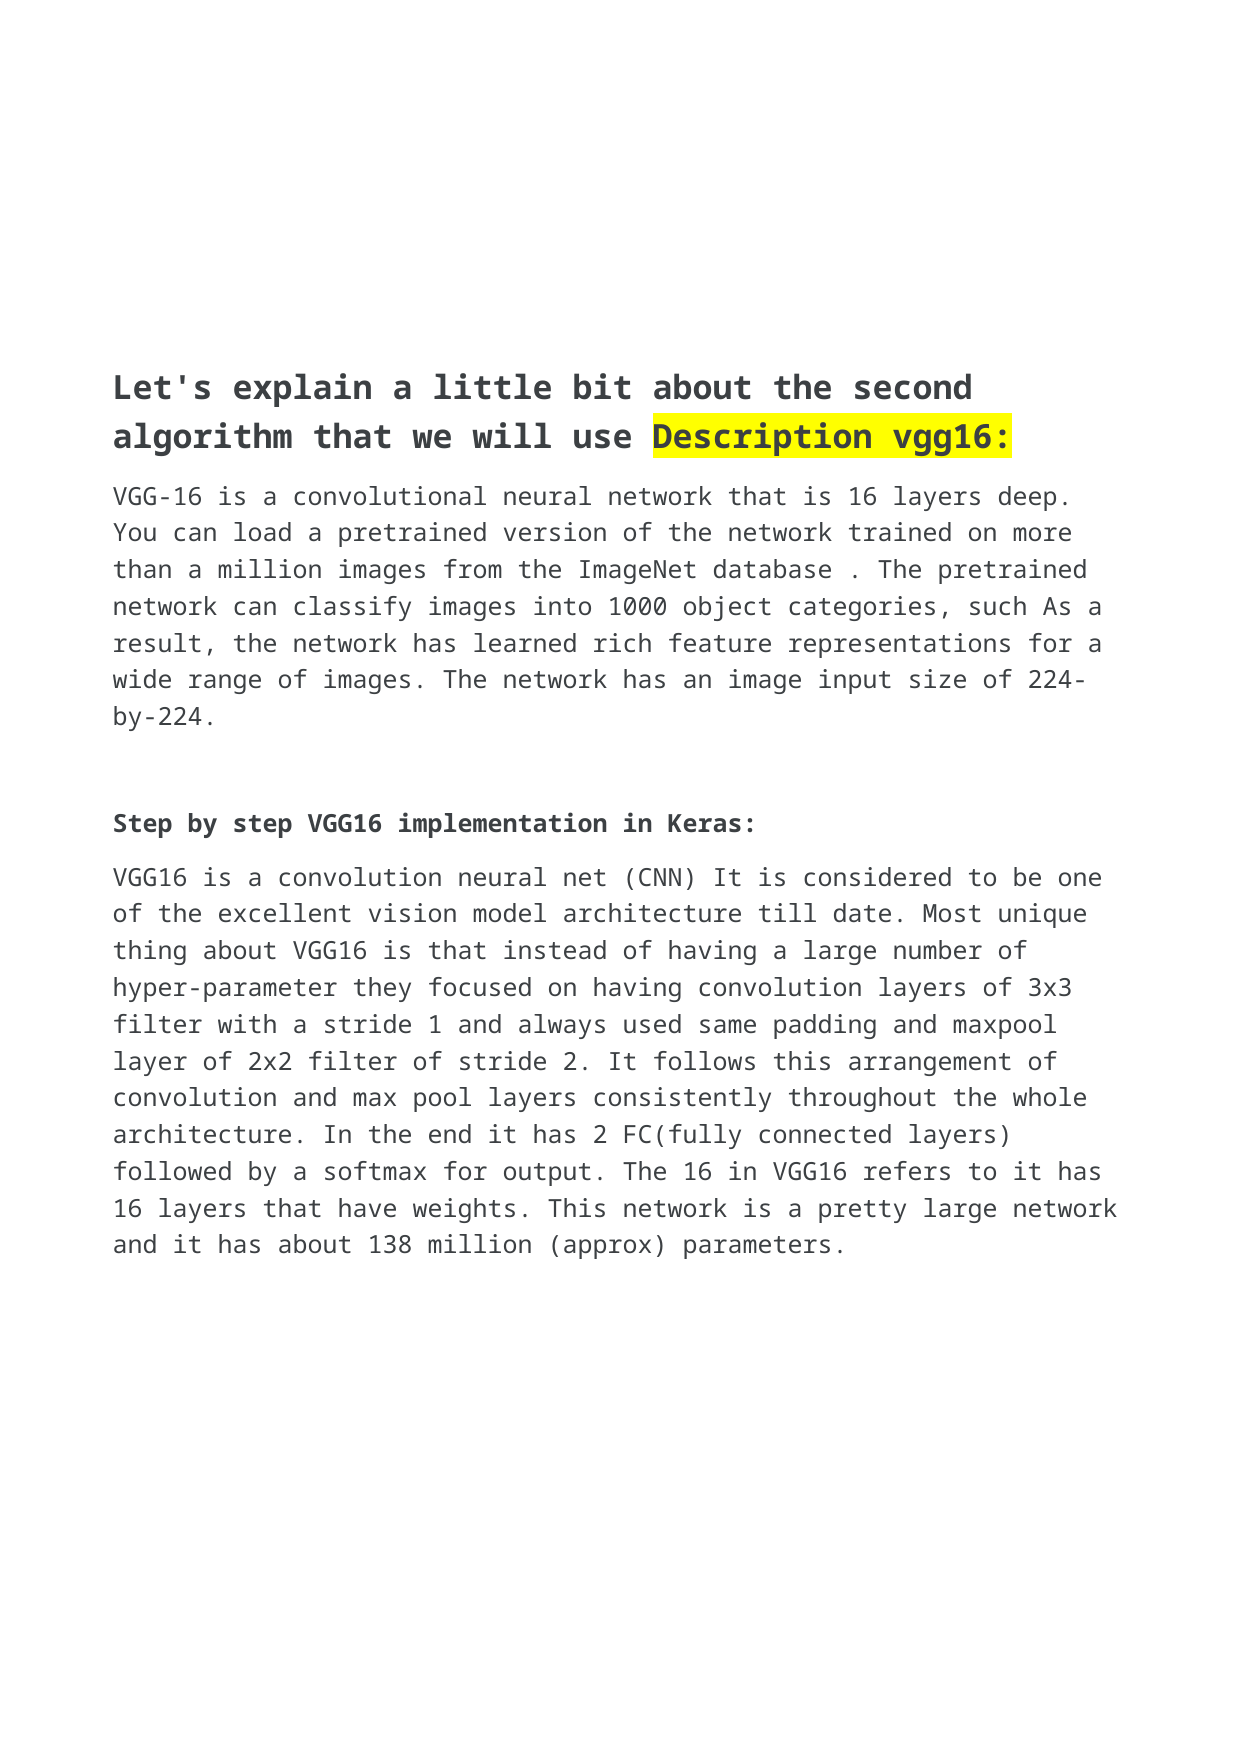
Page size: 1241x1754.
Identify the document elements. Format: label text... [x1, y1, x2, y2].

text Let's explain a little bit about the second algorithm that we will use Description vgg16: [112, 364, 1128, 458]
text Step by step VGG16 implementation in Keras: [112, 806, 1128, 840]
text VGG-16 is a convolutional neural network that is 16 layers deep. You can load a pretrained version of the network trained on more than a million images from the ImageNet database . The pretrained network can classify images into 1000 object categories, such As a result, the network has learned rich feature representations for a wide range of images. The network has an image input size of 224-by-224. [112, 478, 1128, 733]
text VGG16 is a convolution neural net (CNN) It is considered to be one of the excellent vision model architecture till date. Most unique thing about VGG16 is that instead of having a large number of hyper-parameter they focused on having convolution layers of 3x3 filter with a stride 1 and always used same padding and maxpool layer of 2x2 filter of stride 2. It follows this arrangement of convolution and max pool layers consistently throughout the whole architecture. In the end it has 2 FC(fully connected layers) followed by a softmax for output. The 16 in VGG16 refers to it has 16 layers that have weights. This network is a pretty large network and it has about 138 million (approx) parameters. [112, 859, 1128, 1261]
